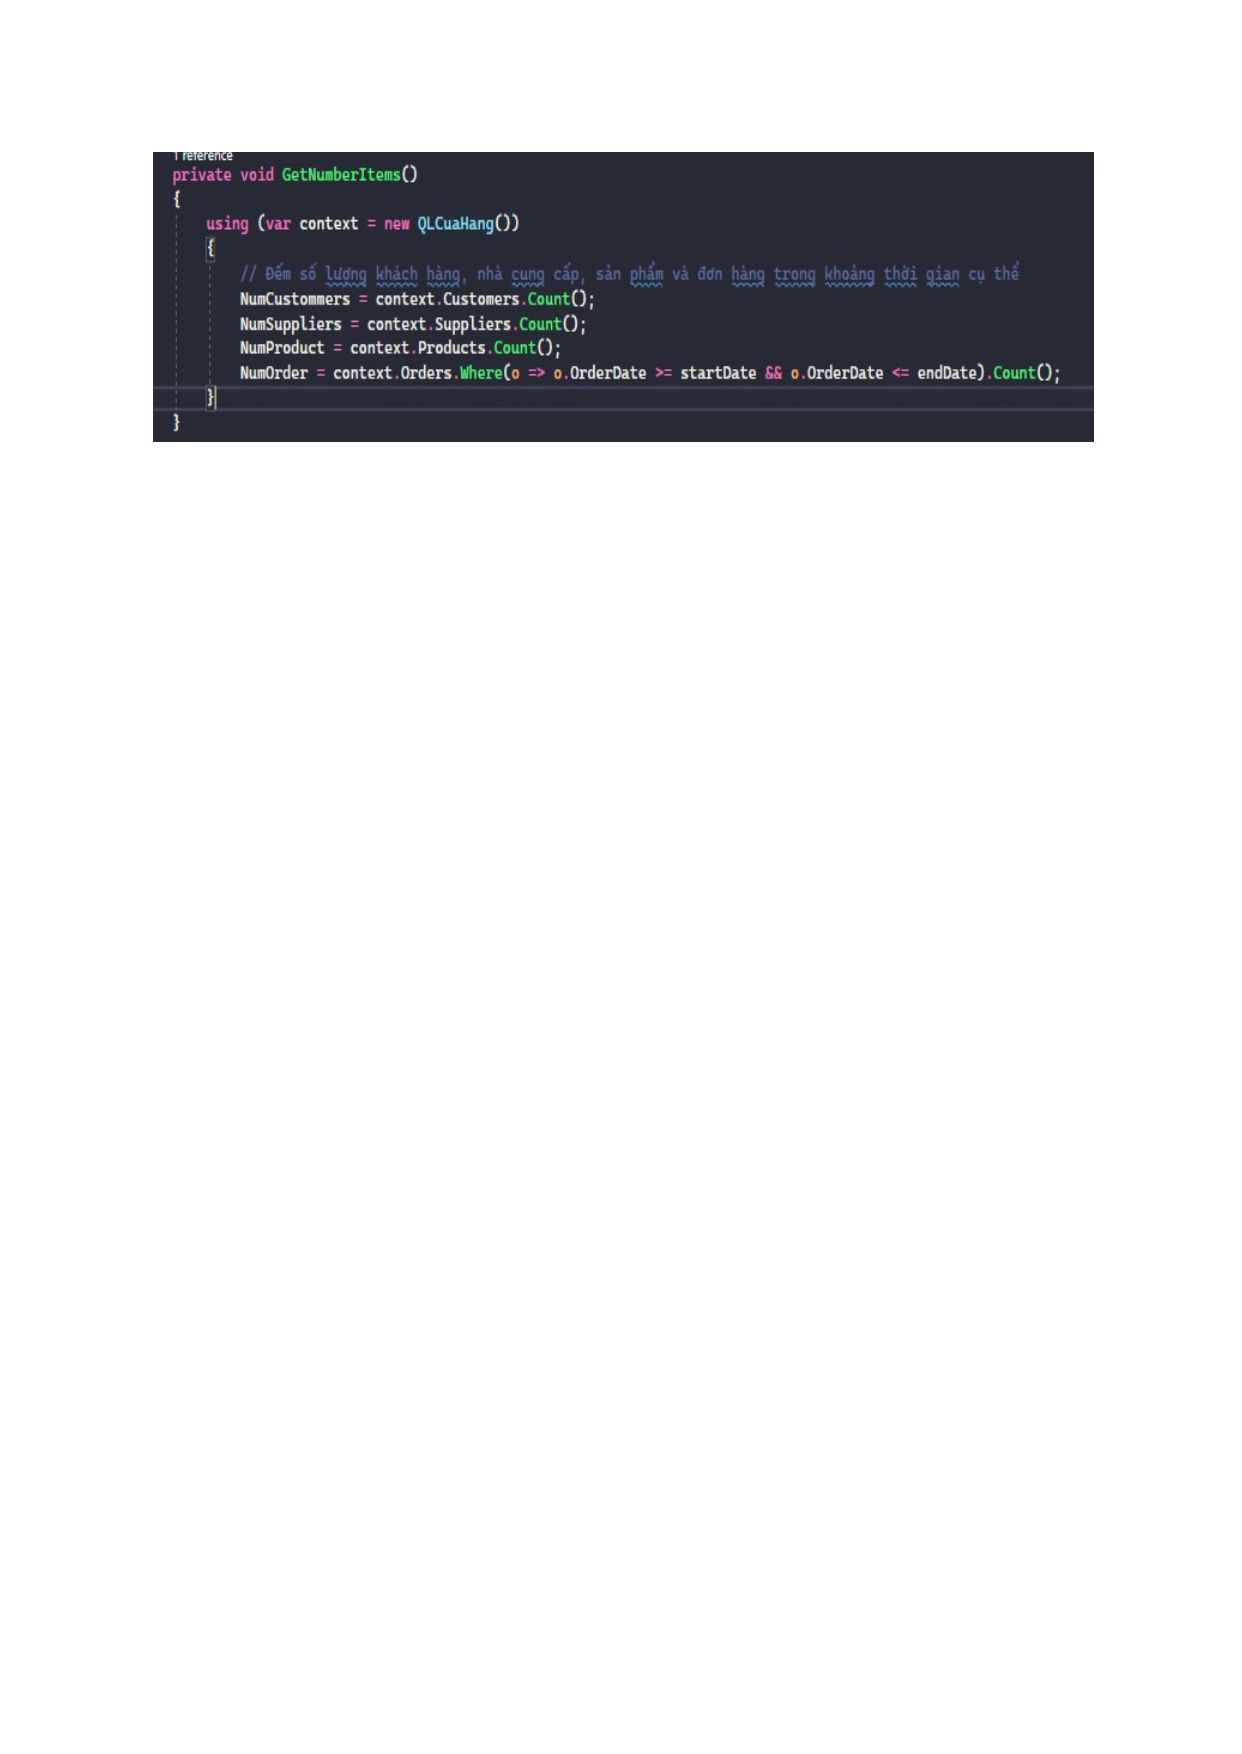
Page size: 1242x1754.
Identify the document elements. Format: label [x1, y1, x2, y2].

picture [153, 152, 1094, 442]
